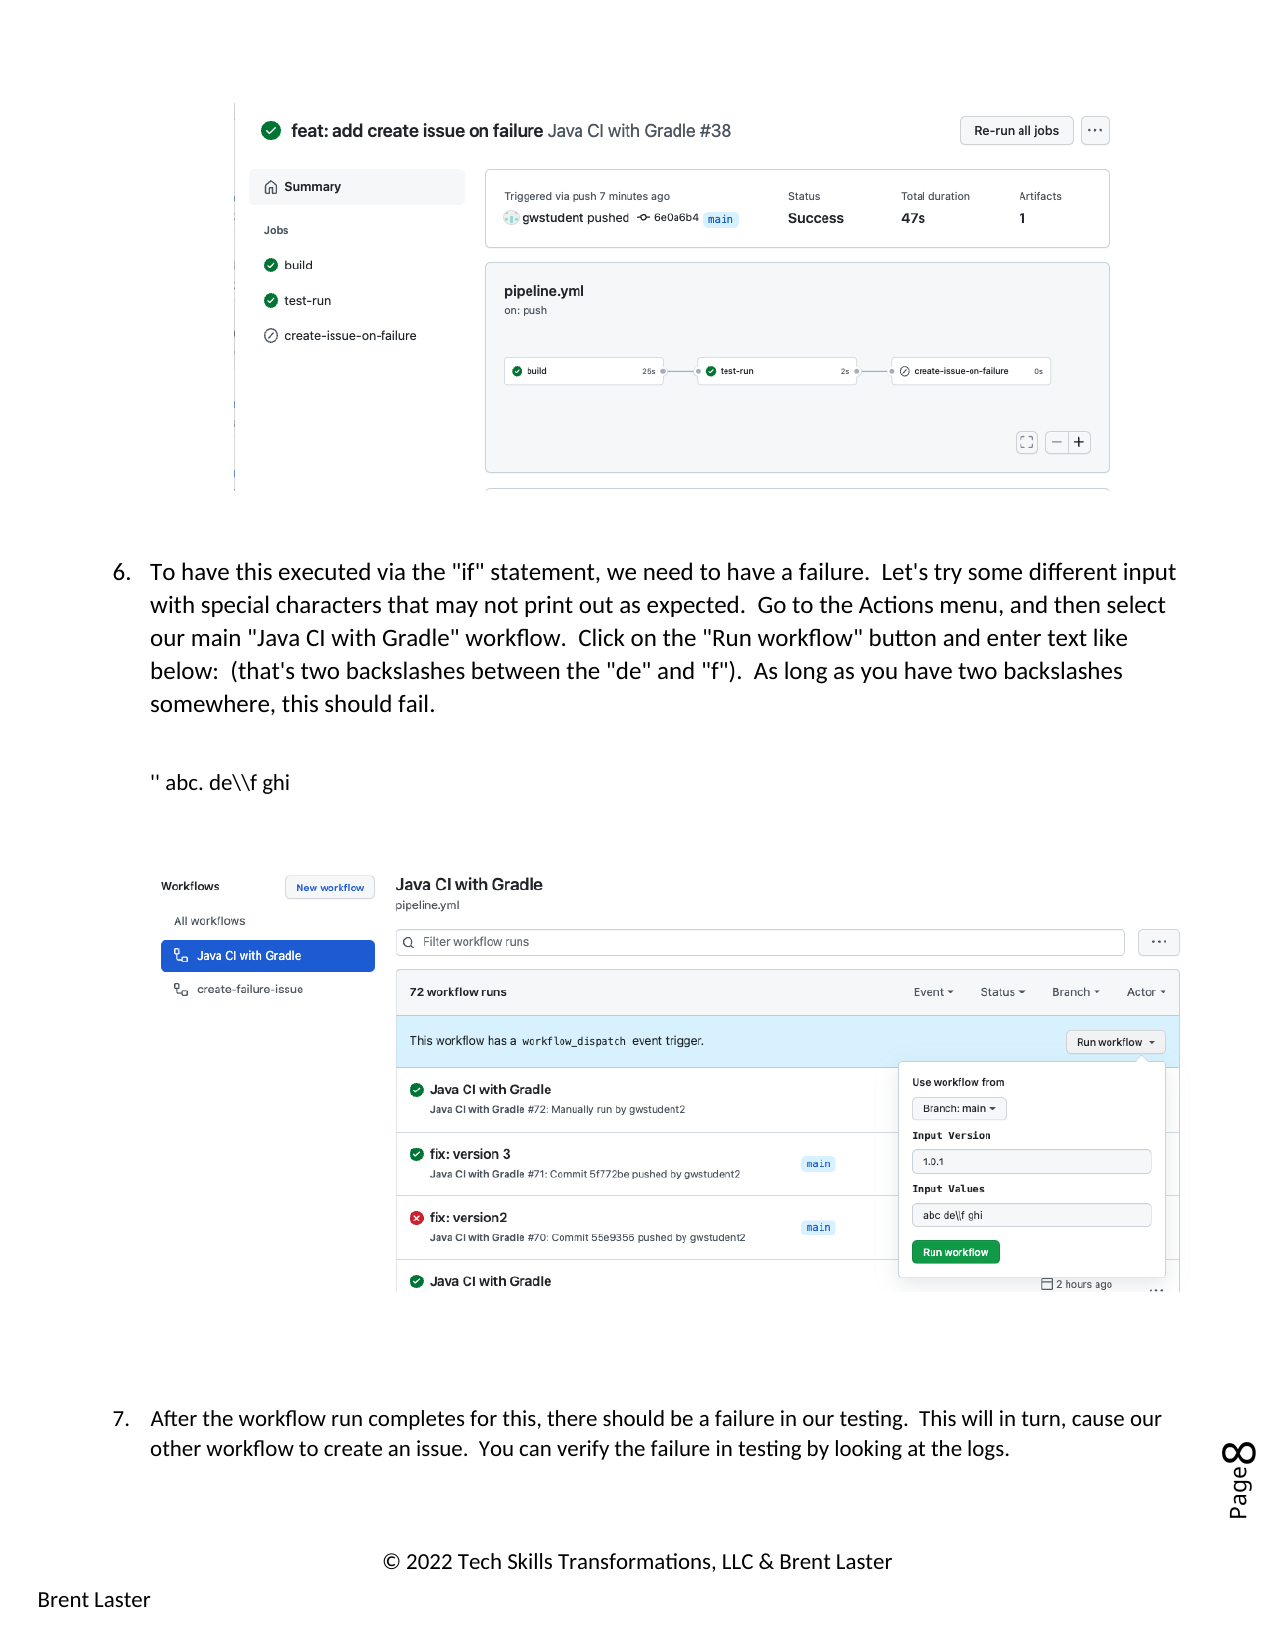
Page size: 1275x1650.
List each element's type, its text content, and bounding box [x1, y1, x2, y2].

list To have this executed via the "if" statement, we need to have a failure. Let's try some different input with special characters that may not print out as expected. Go to the Actions menu, and then select our main "Java CI with Gradle" workflow. Click on the "Run workflow" button and enter text like below: (that's two backslashes between the "de" and "f"). As long as you have two backslashes somewhere, this should fail. [112, 556, 1200, 719]
picture [234, 103, 1119, 491]
picture [150, 861, 1206, 1292]
text '' abc. de\\f ghi [150, 768, 1200, 796]
text 7. After the workflow run completes for this, there should be a failure in our testing. This will in turn, cause our other workflow to create an issue. You can verify the failure in testing by looking at the logs. [112, 1404, 1200, 1462]
